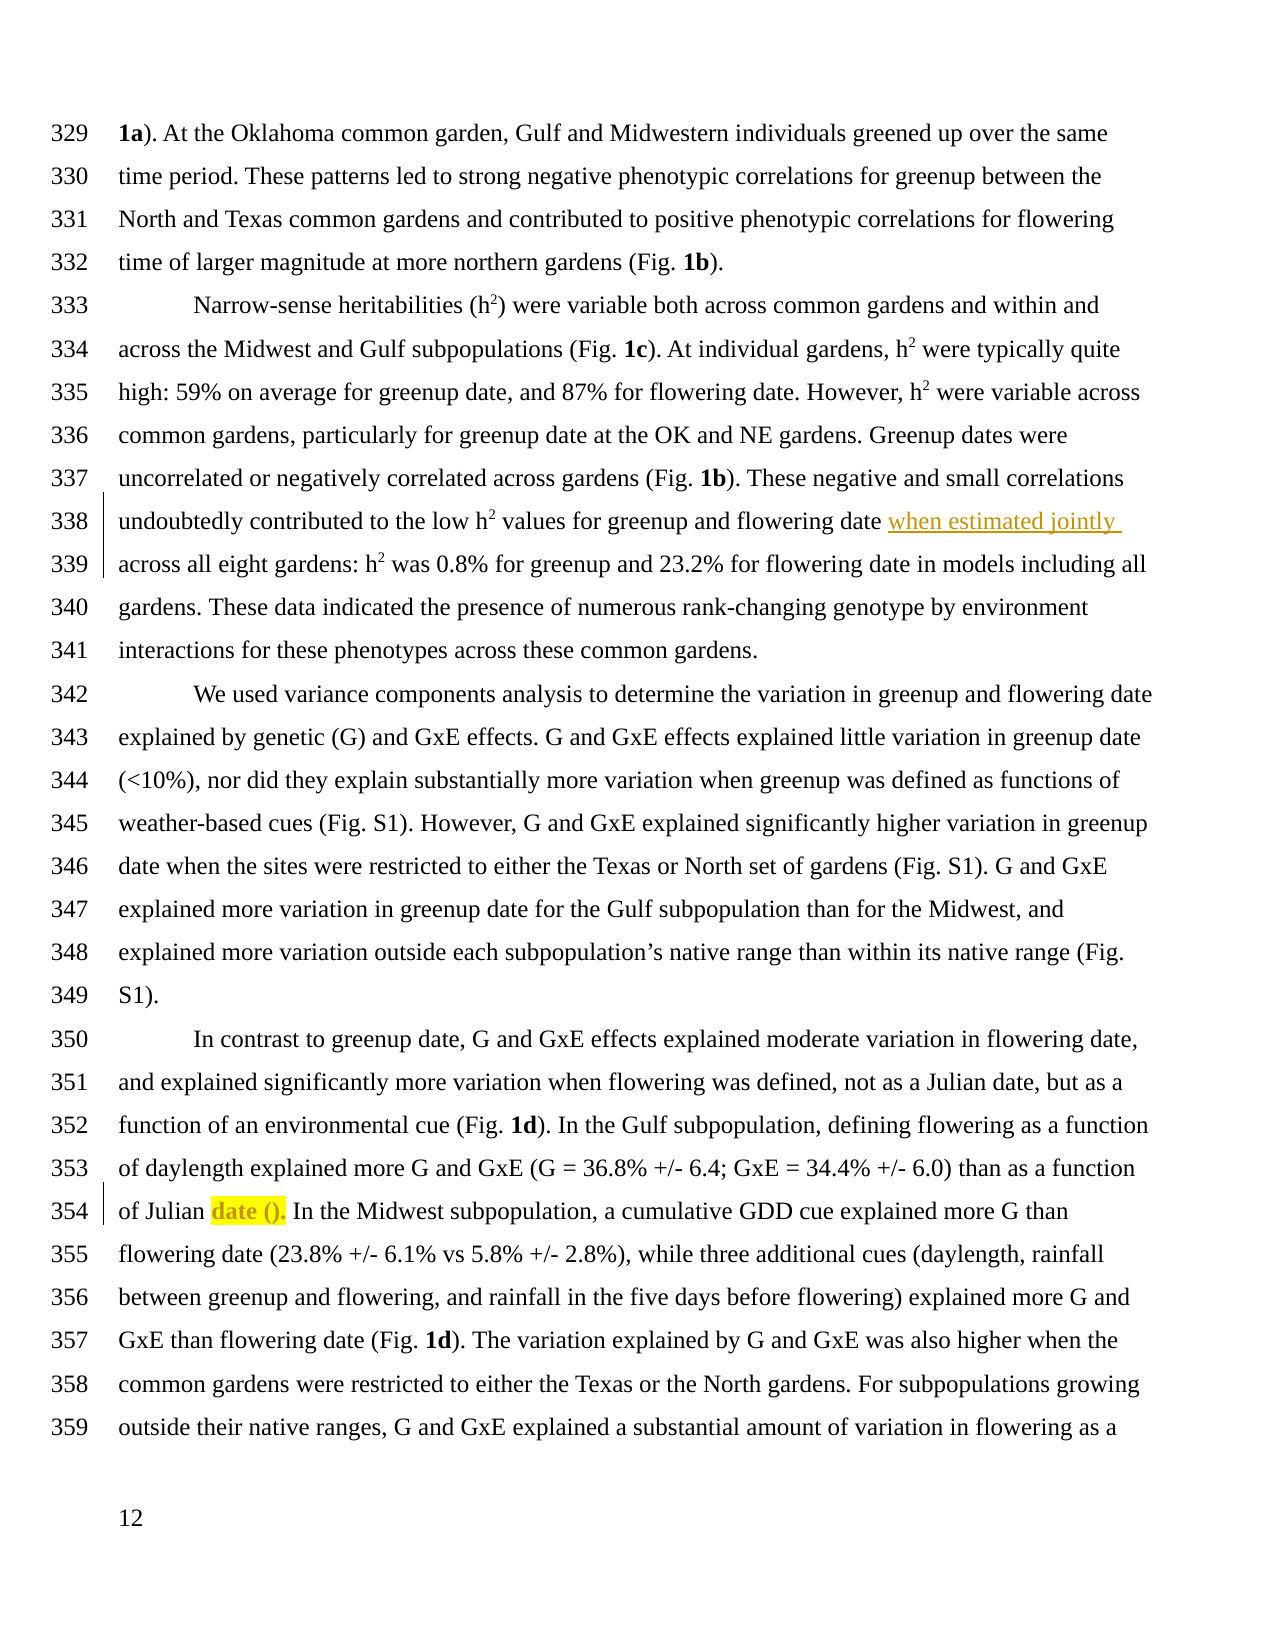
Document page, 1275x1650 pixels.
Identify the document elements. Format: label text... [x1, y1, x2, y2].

text Narrow-sense heritabilities (h2) were variable both across common gardens and within and across the Midwest and Gulf subpopulations (Fig. 1c). At individual gardens, h2 were typically quite high: 59% on average for greenup date, and 87% for flowering date. However, h2 were variable across common gardens, particularly for greenup date at the OK and NE gardens. Greenup dates were uncorrelated or negatively correlated across gardens (Fig. 1b). These negative and small correlations undoubtedly contributed to the low h2 values for greenup and flowering date across all eight gardens: h2 was 0.8% for greenup and 23.2% for flowering date in models including all gardens. These data indicated the presence of numerous rank-changing genotype by environment interactions for these phenotypes across these common gardens. [118, 291, 1157, 664]
text We used variance components analysis to determine the variation in greenup and flowering date explained by genetic (G) and GxE effects. G and GxE effects explained little variation in greenup date (<10%), nor did they explain substantially more variation when greenup was defined as functions of weather-based cues (Fig. S1). However, G and GxE explained significantly higher variation in greenup date when the sites were restricted to either the Texas or North set of gardens (Fig. S1). G and GxE explained more variation in greenup date for the Gulf subpopulation than for the Midwest, and explained more variation outside each subpopulation’s native range than within its native range (Fig. S1). [118, 679, 1157, 1009]
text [118, 1024, 1157, 1441]
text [118, 118, 1157, 276]
